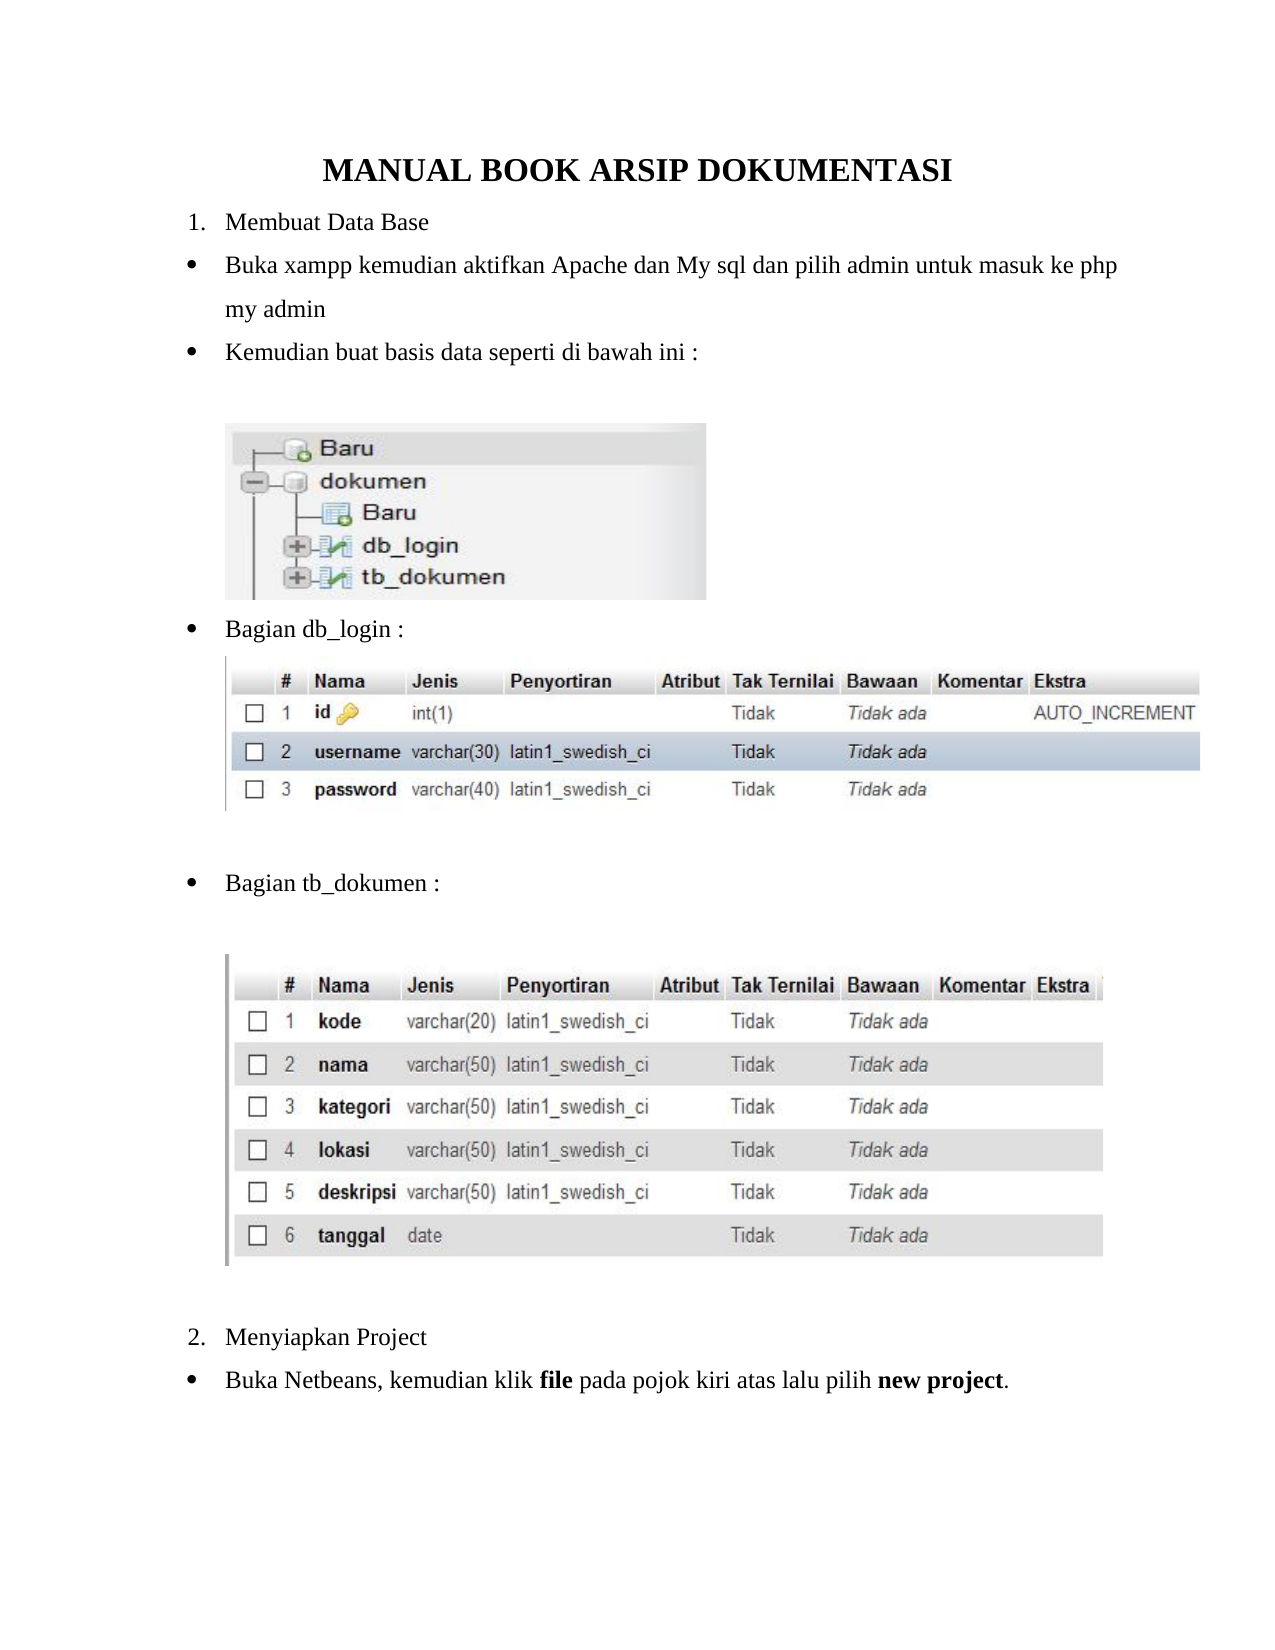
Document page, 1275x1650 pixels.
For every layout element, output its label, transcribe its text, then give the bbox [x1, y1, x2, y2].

list Bagian db_login : [187, 614, 1125, 642]
list Buka xampp kemudian aktifkan Apache dan My sql dan pilih admin untuk masuk ke php my admin [187, 251, 1125, 322]
picture [225, 656, 1200, 811]
list Bagian tb_dokumen : [187, 868, 1125, 897]
picture [225, 423, 707, 600]
list Kemudian buat basis data seperti di bawah ini : [187, 337, 1125, 366]
list Buka Netbeans, kemudian klik file pada pojok kiri atas lalu pilih new project. [187, 1366, 1125, 1395]
list Membuat Data Base [187, 207, 1125, 236]
picture [225, 954, 1104, 1266]
text MANUAL BOOK ARSIP DOKUMENTASI [150, 150, 1125, 188]
list Menyiapkan Project [187, 1322, 1125, 1351]
